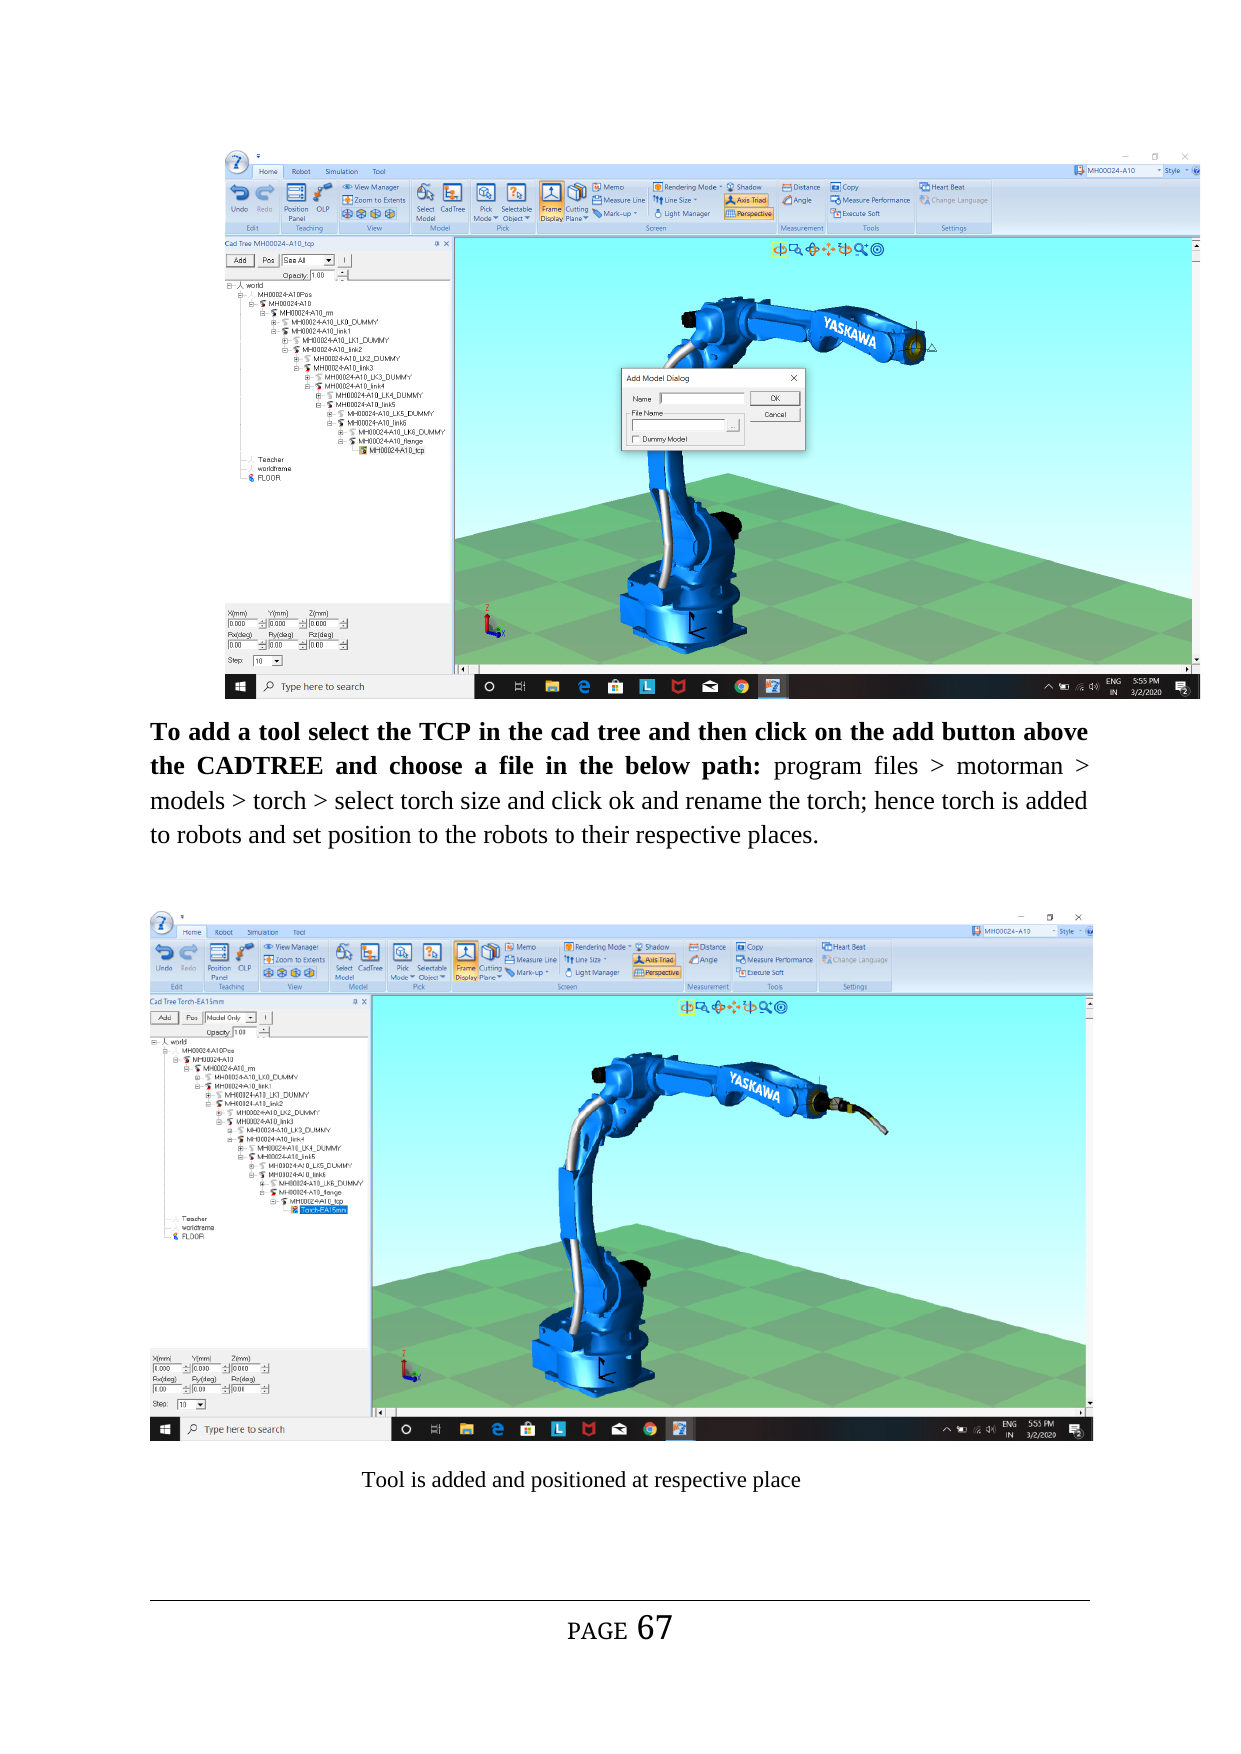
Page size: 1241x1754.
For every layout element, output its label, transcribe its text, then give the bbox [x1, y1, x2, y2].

picture [150, 910, 1094, 1441]
text Tool is added and positioned at respective place [150, 1467, 1090, 1493]
picture [225, 150, 1200, 699]
text To add a tool select the TCP in the cad tree and then click on the add button above the CADTREE and choose a file in the below path: program files > motorman > models > torch > select torch size and click ok and rename the torch; hence torch is added to robots and set position to the robots to their respective places. [150, 716, 1090, 849]
